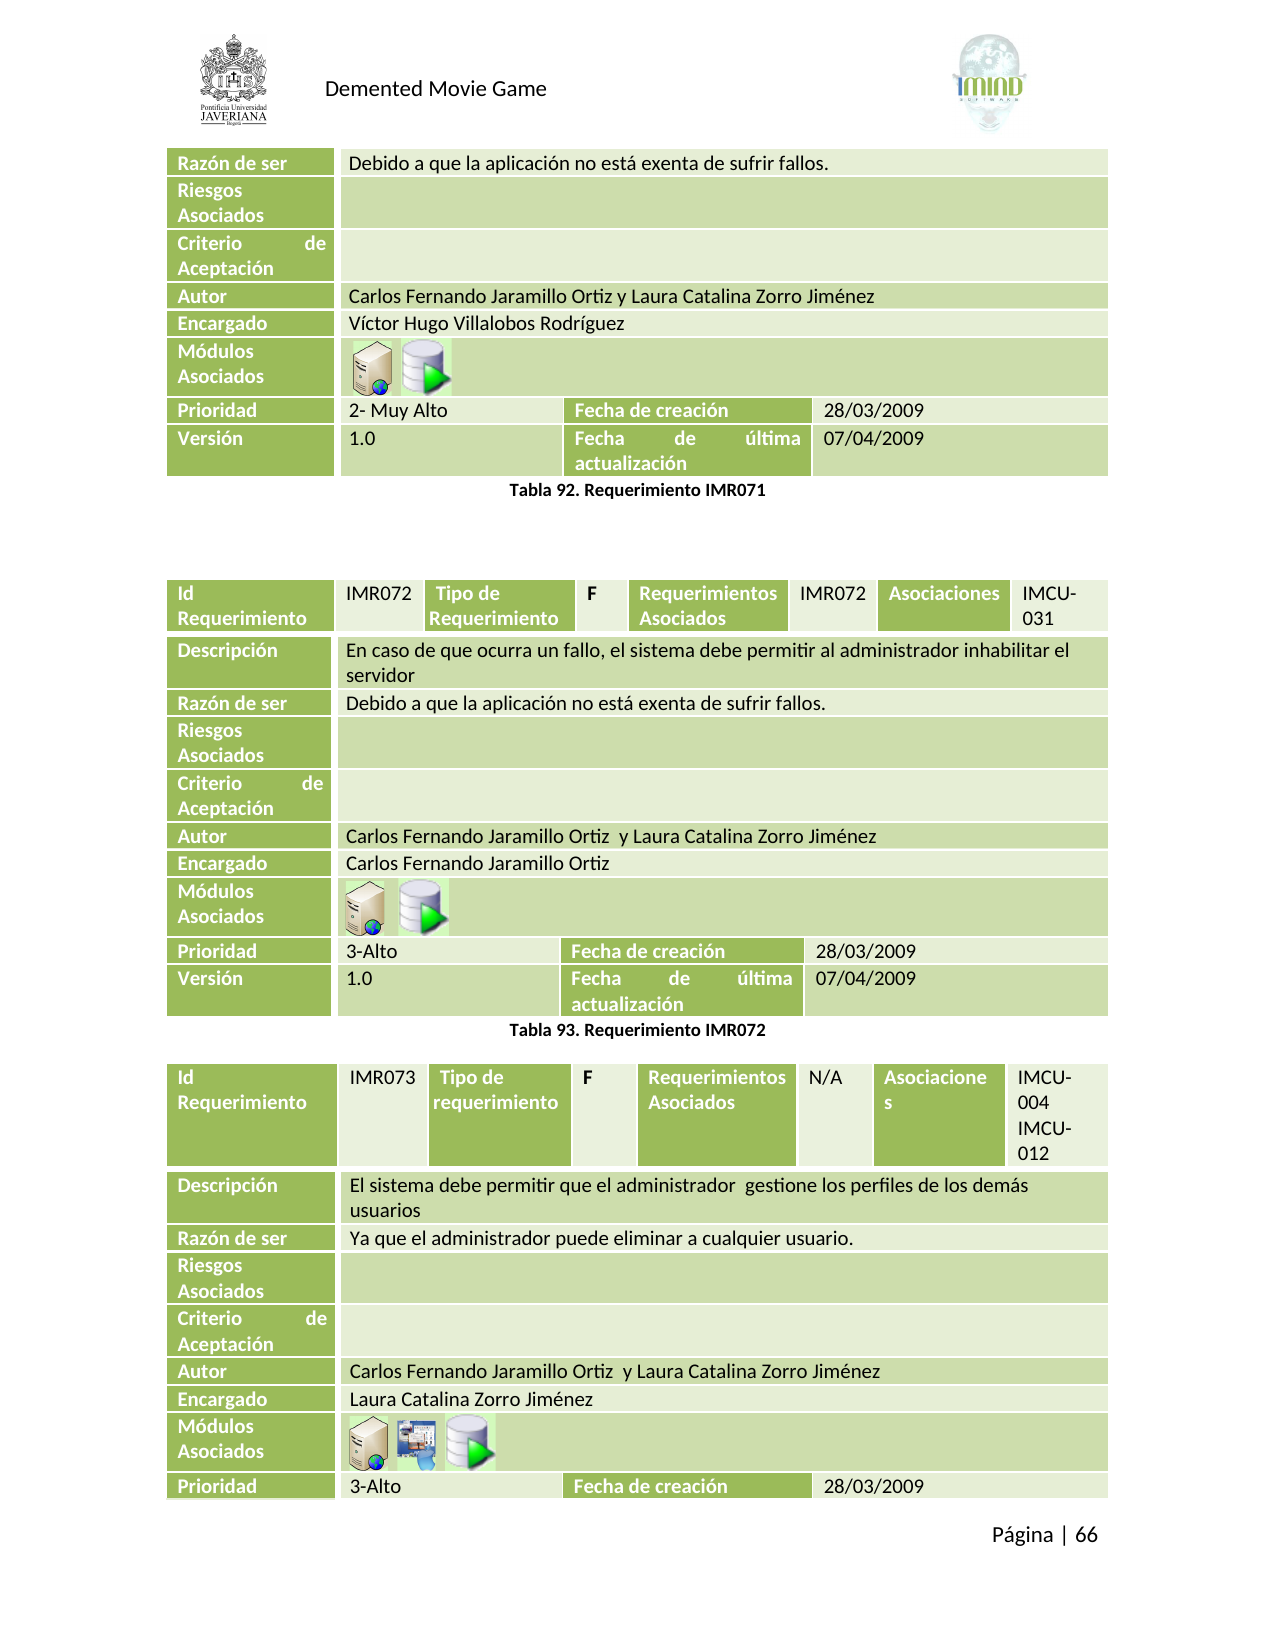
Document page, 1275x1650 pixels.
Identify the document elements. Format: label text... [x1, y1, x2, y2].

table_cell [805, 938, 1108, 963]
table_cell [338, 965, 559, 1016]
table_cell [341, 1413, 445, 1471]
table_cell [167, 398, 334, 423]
picture [345, 881, 385, 936]
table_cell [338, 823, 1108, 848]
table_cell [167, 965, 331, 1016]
picture [349, 1416, 388, 1471]
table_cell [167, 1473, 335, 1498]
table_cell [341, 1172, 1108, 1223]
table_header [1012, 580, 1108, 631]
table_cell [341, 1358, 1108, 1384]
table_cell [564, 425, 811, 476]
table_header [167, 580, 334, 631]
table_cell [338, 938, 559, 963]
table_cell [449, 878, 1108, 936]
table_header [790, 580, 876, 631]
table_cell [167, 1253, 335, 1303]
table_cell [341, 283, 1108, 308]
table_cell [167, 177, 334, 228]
picture [445, 1413, 496, 1471]
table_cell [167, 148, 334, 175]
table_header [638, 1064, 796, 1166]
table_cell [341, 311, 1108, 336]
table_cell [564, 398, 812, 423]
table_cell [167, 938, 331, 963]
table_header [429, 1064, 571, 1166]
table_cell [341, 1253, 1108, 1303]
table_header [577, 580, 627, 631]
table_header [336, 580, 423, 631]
picture [200, 34, 267, 126]
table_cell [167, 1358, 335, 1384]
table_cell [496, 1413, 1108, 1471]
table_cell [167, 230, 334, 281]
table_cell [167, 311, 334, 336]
picture [353, 341, 392, 396]
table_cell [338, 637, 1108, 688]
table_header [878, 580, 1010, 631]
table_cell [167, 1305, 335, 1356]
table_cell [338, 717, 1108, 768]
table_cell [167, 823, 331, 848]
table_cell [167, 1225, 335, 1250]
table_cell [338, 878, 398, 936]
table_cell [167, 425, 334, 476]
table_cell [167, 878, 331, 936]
text Tabla 93. Requerimiento IMR072 [177, 1018, 1098, 1041]
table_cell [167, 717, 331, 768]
picture [401, 338, 452, 396]
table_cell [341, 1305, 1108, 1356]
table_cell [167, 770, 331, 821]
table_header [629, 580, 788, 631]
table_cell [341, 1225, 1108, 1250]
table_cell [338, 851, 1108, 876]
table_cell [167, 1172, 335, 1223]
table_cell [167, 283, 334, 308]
text Tabla 92. Requerimiento IMR071 [177, 478, 1098, 501]
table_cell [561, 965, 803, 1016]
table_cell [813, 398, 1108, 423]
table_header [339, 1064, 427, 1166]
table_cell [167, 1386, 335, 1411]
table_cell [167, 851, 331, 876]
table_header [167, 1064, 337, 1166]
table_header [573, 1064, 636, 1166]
picture [397, 1420, 436, 1471]
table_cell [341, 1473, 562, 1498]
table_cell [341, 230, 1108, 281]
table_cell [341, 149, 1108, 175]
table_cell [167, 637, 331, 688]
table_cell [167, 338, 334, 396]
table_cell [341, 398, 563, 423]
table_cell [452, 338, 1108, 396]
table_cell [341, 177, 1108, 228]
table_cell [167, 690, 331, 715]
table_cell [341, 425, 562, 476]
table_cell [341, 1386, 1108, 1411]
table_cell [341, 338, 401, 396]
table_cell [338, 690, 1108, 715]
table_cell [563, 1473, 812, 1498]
picture [398, 878, 449, 936]
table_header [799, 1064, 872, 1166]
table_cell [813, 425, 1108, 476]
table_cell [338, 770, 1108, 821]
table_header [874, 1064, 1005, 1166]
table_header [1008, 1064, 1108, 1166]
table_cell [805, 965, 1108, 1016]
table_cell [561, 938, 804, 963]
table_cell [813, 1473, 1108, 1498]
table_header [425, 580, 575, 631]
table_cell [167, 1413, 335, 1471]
picture [951, 34, 1033, 138]
